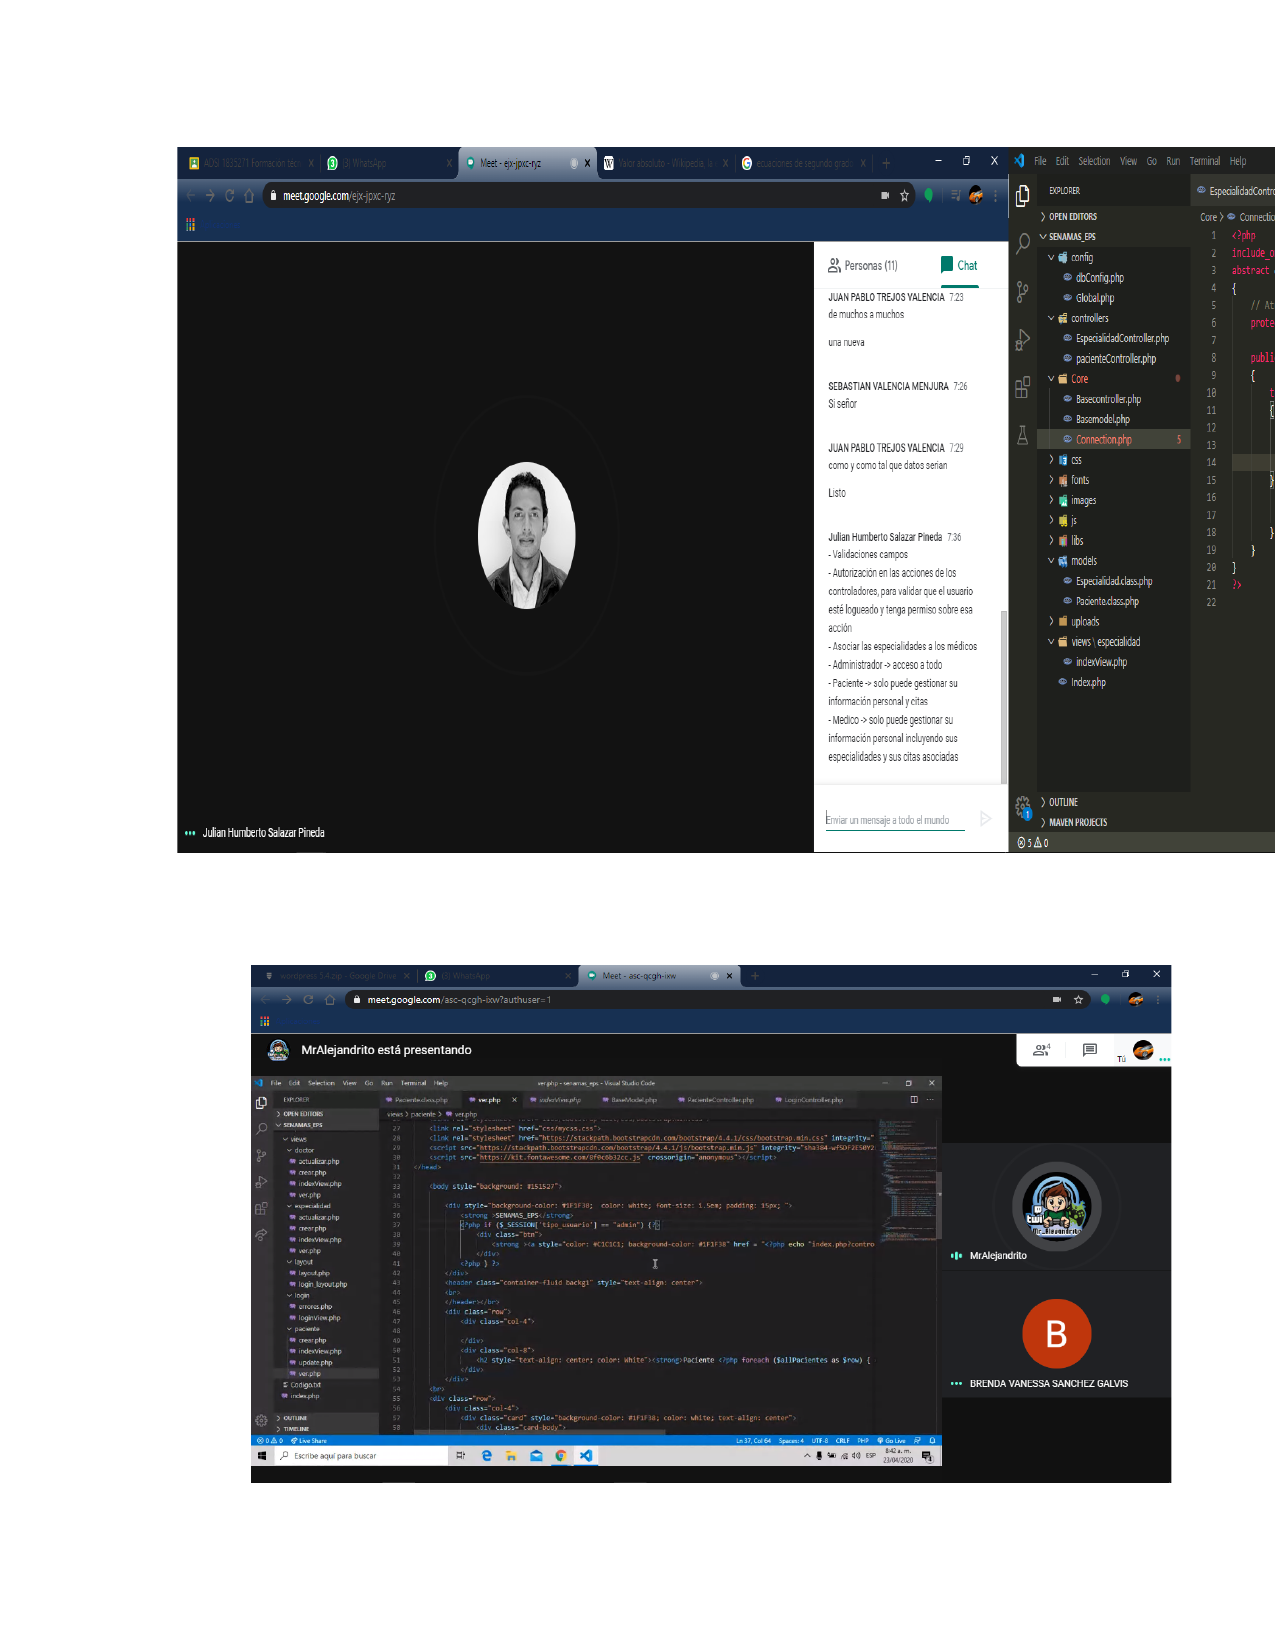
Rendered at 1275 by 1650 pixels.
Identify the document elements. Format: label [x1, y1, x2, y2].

picture [251, 965, 1172, 1483]
picture [177, 147, 1275, 853]
